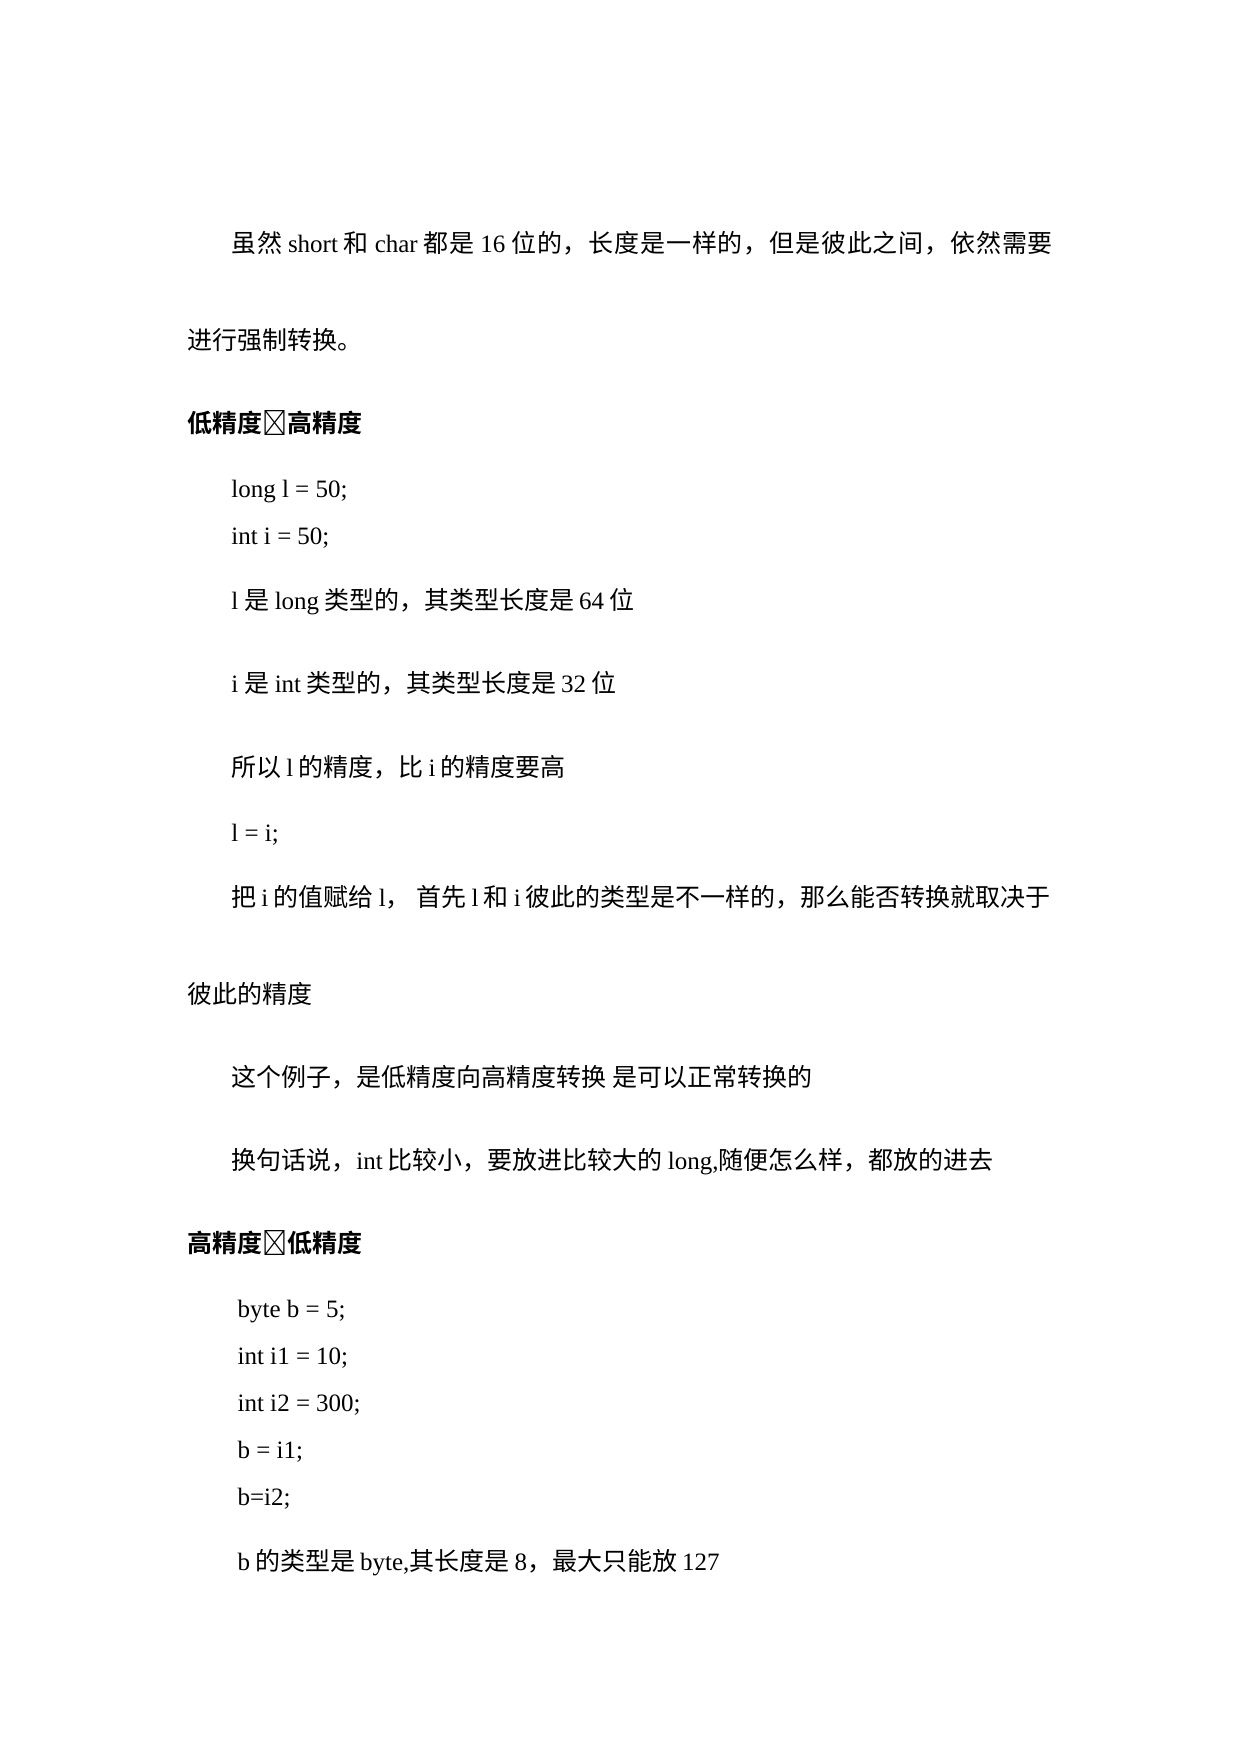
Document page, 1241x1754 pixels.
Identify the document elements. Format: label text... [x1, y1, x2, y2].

text l 是long类型的，其类型长度是64位 [187, 566, 1053, 631]
text l = i; [187, 816, 1053, 848]
subtitle 高精度低精度 [187, 1209, 1053, 1274]
text 所以l的精度，比i的精度要高 [187, 733, 1053, 798]
text b的类型是byte,其长度是8，最大只能放127 [237, 1527, 1053, 1592]
text 换句话说，int比较小，要放进比较大的long,随便怎么样，都放的进去 [187, 1126, 1053, 1191]
text b = i1; [237, 1433, 1053, 1466]
text 虽然short和char都是16位的，长度是一样的，但是彼此之间，依然需要进行强制转换。 [187, 209, 1053, 371]
text b=i2; [237, 1480, 1053, 1513]
text int i = 50; [187, 519, 1053, 552]
text i 是int类型的，其类型长度是32位 [187, 649, 1053, 714]
text 把i的值赋给l， 首先l和i彼此的类型是不一样的，那么能否转换就取决于彼此的精度 [187, 863, 1053, 1025]
text long l = 50; [187, 473, 1053, 505]
text byte b = 5; [237, 1293, 1053, 1325]
text 这个例子，是低精度向高精度转换 是可以正常转换的 [187, 1043, 1053, 1108]
text int i2 = 300; [237, 1386, 1053, 1419]
subtitle 低精度高精度 [187, 389, 1053, 454]
text int i1 = 10; [237, 1339, 1053, 1372]
